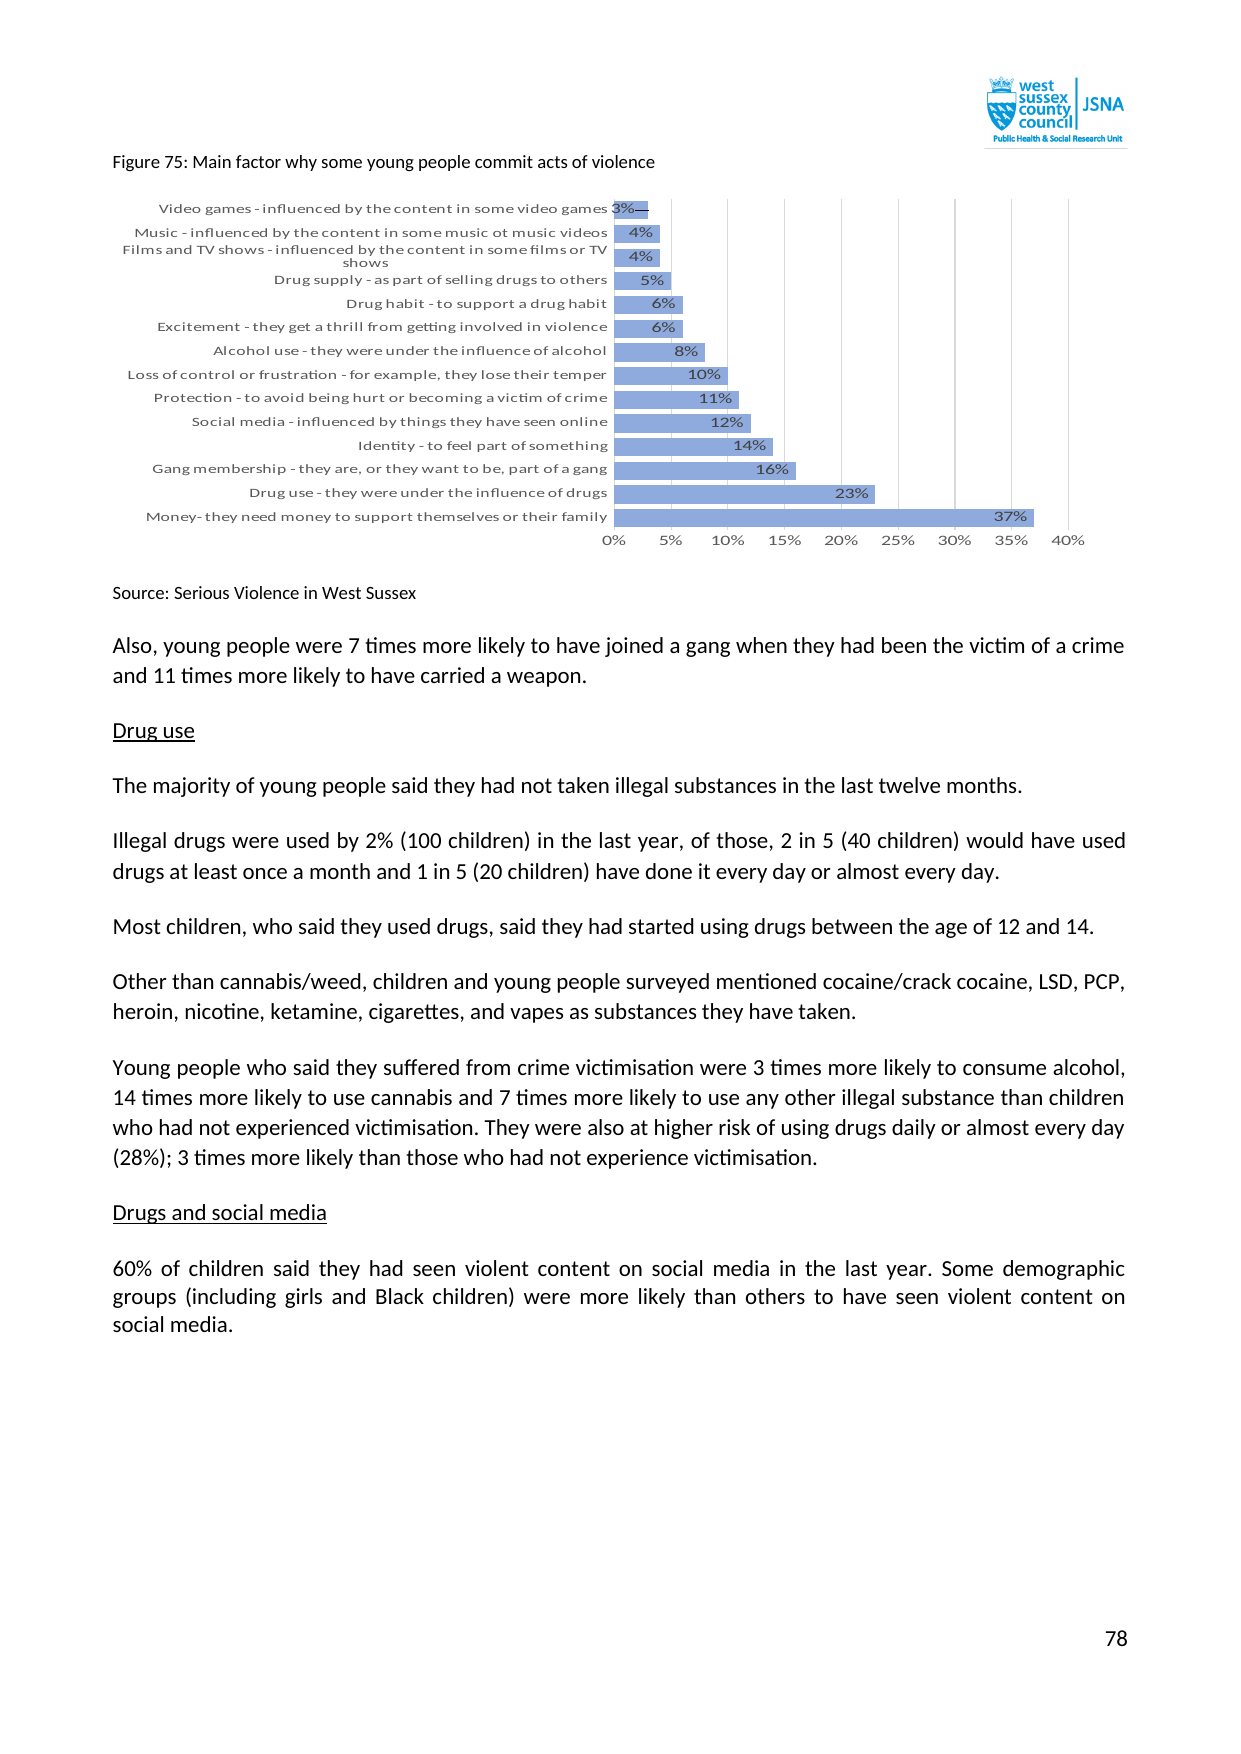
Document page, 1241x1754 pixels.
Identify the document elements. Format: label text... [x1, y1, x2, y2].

text Other than cannabis/weed, children and young people surveyed mentioned cocaine/crack cocaine, LSD, PCP, heroin, nicotine, ketamine, cigarettes, and vapes as substances they have taken. [112, 967, 1128, 1026]
picture [981, 73, 1128, 149]
text Figure 75: Main factor why some young people commit acts of violence Source: Serious Violence in West Sussex [112, 150, 1128, 604]
text The majority of young people said they had not taken illegal substances in the last twelve months. [112, 771, 1128, 799]
text Most children, who said they used drugs, said they had started using drugs between the age of 12 and 14. [112, 912, 1128, 940]
text Young people who said they suffered from crime victimisation were 3 times more likely to consume alcohol, 14 times more likely to use cannabis and 7 times more likely to use any other illegal substance than children who had not experienced victimisation. They were also at higher risk of using drugs daily or almost every day (28%); 3 times more likely than those who had not experience victimisation. [112, 1053, 1128, 1171]
text Also, young people were 7 times more likely to have joined a gang when they had been the victim of a crime and 11 times more likely to have carried a weapon. [112, 631, 1128, 689]
text Drugs and social media [112, 1198, 1128, 1227]
text Drug use [112, 716, 1128, 744]
text Illegal drugs were used by 2% (100 children) in the last year, of those, 2 in 5 (40 children) would have used drugs at least once a month and 1 in 5 (20 children) have done it every day or almost every day. [112, 827, 1128, 885]
text 60% of children said they had seen violent content on social media in the last year. Some demographic groups (including girls and Black children) were more likely than others to have seen violent content on social media. [112, 1254, 1128, 1338]
